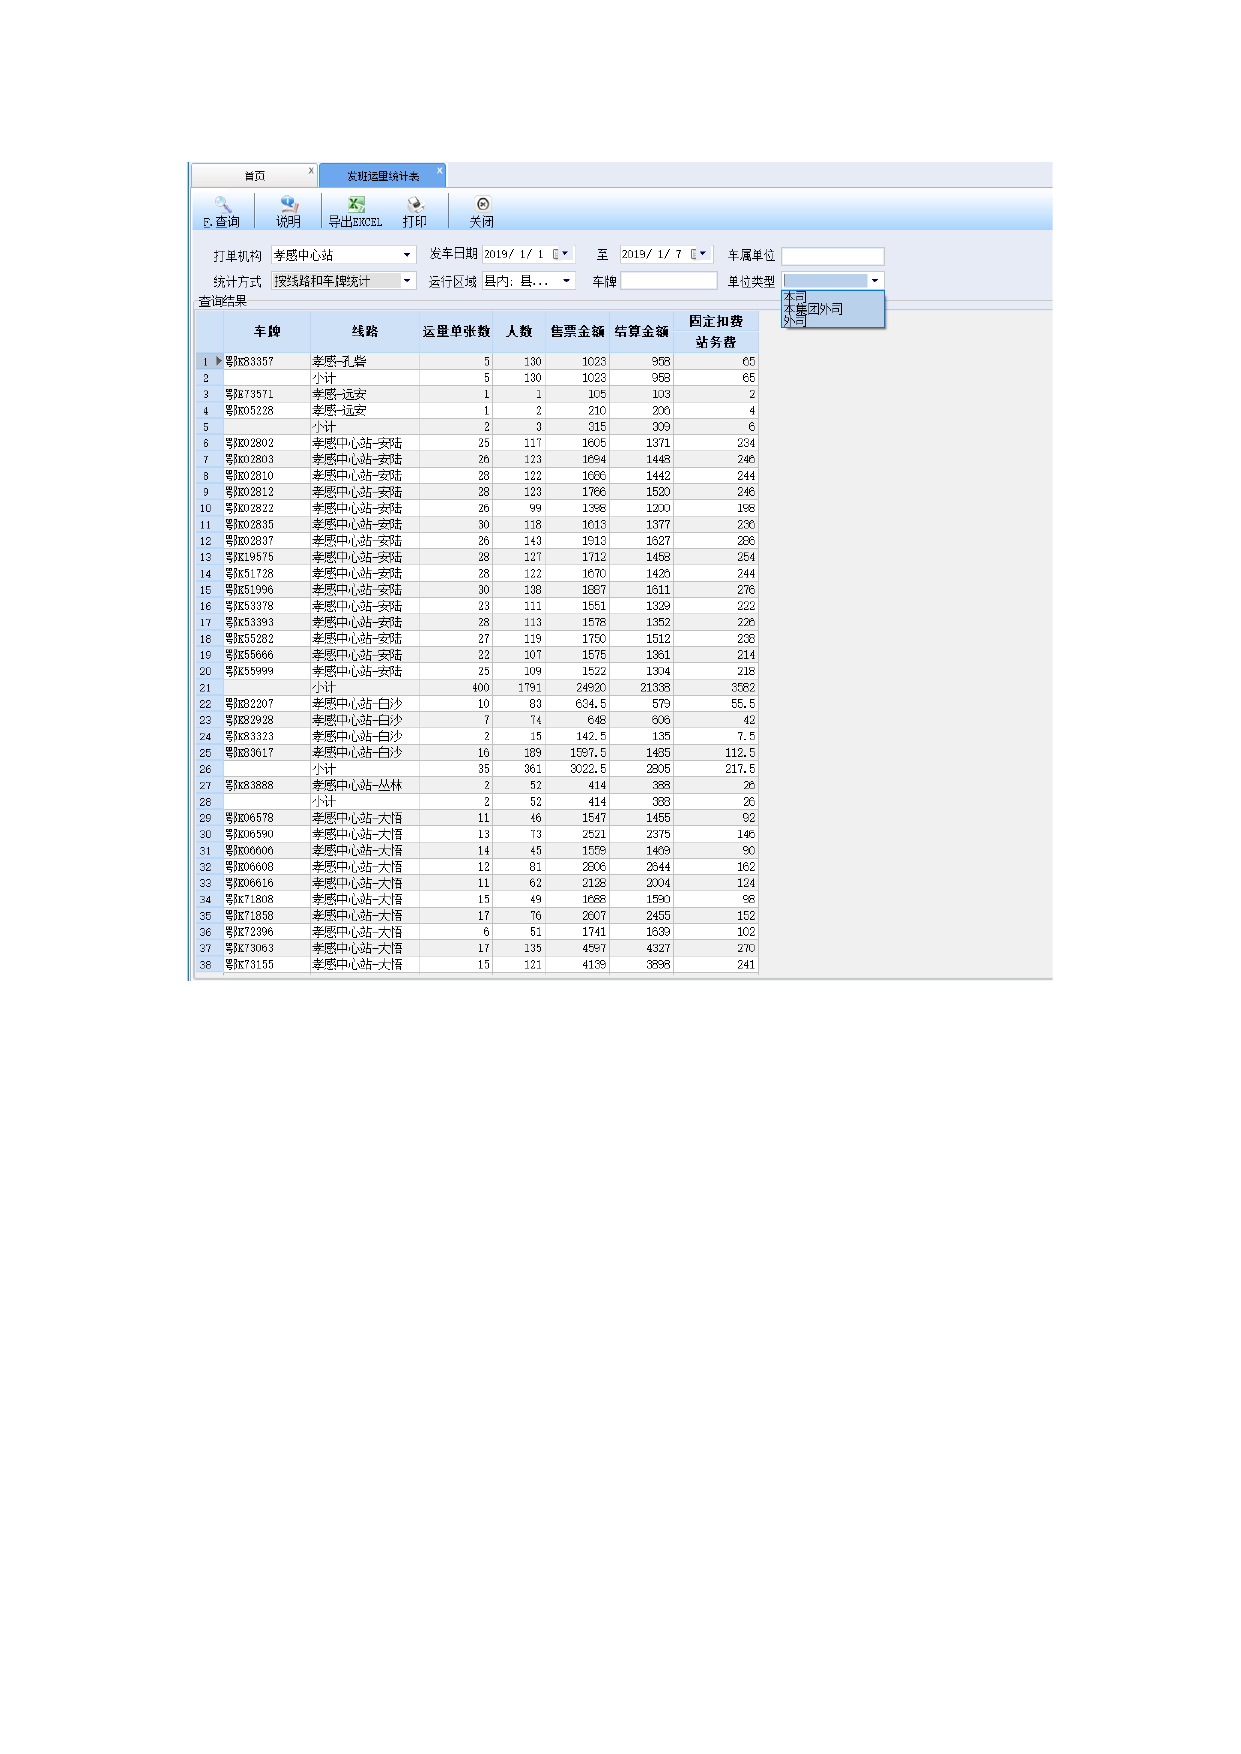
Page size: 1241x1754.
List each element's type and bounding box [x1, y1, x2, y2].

picture [187, 162, 1053, 981]
